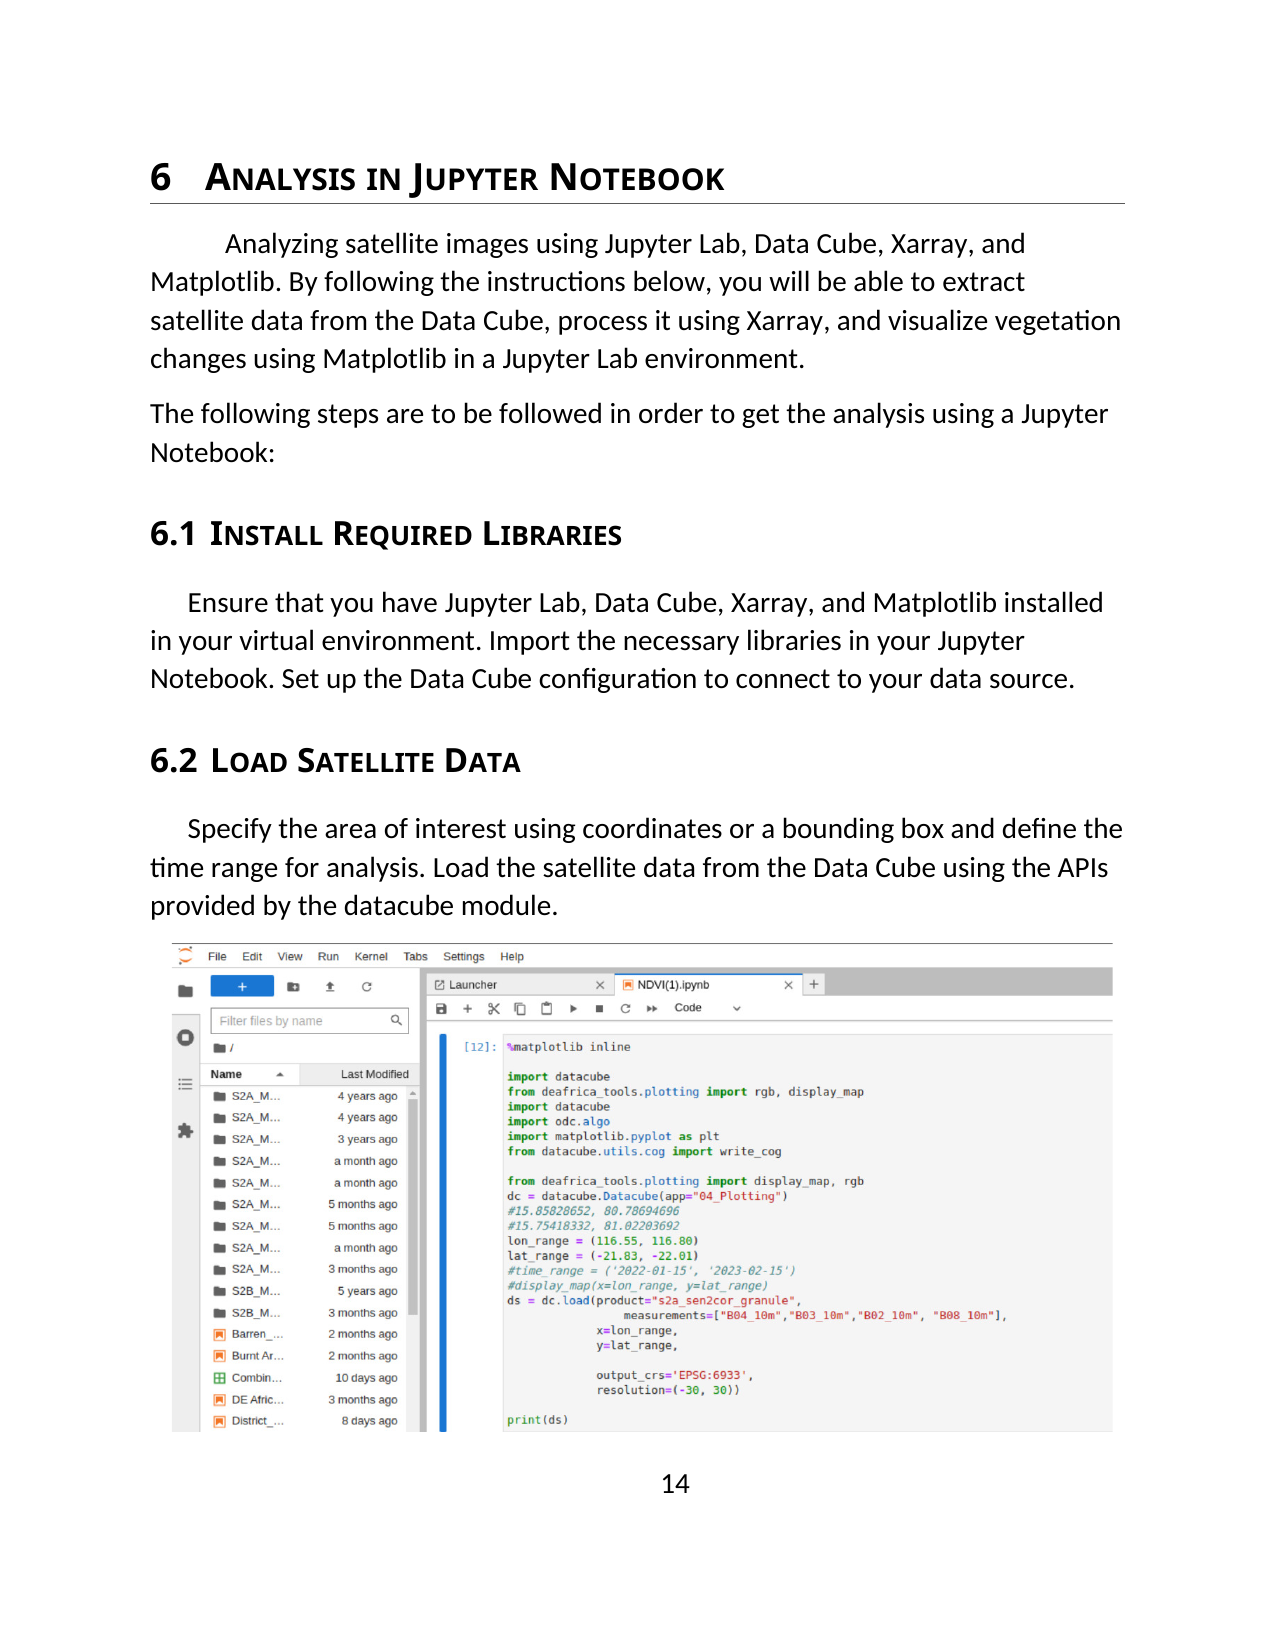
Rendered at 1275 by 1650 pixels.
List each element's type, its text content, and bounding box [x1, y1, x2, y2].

picture [171, 943, 1113, 1432]
text Specify the area of interest using coordinates or a bounding box and define the time range for analysis. Load the satellite data from the Data Cube using the APIs provided by the datacube module. [150, 810, 1125, 923]
text Analyzing satellite images using Jupyter Lab, Data Cube, Xarray, and Matplotlib. By following the instructions below, you will be able to extract satellite data from the Data Cube, process it using Xarray, and visualize vegetation changes using Matplotlib in a Jupyter Lab environment. [150, 225, 1125, 376]
subtitle Analysis in Jupyter Notebook [150, 150, 1125, 203]
text The following steps are to be followed in order to get the analysis using a Jupyter Notebook: [150, 395, 1125, 469]
text Ensure that you have Jupyter Lab, Data Cube, Xarray, and Matplotlib installed in your virtual environment. Import the necessary libraries in your Jupyter Notebook. Set up the Data Cube configuration to connect to your data source. [150, 584, 1125, 696]
subtitle Load Satellite Data [150, 736, 1125, 782]
subtitle Install Required Libraries [150, 510, 1125, 555]
